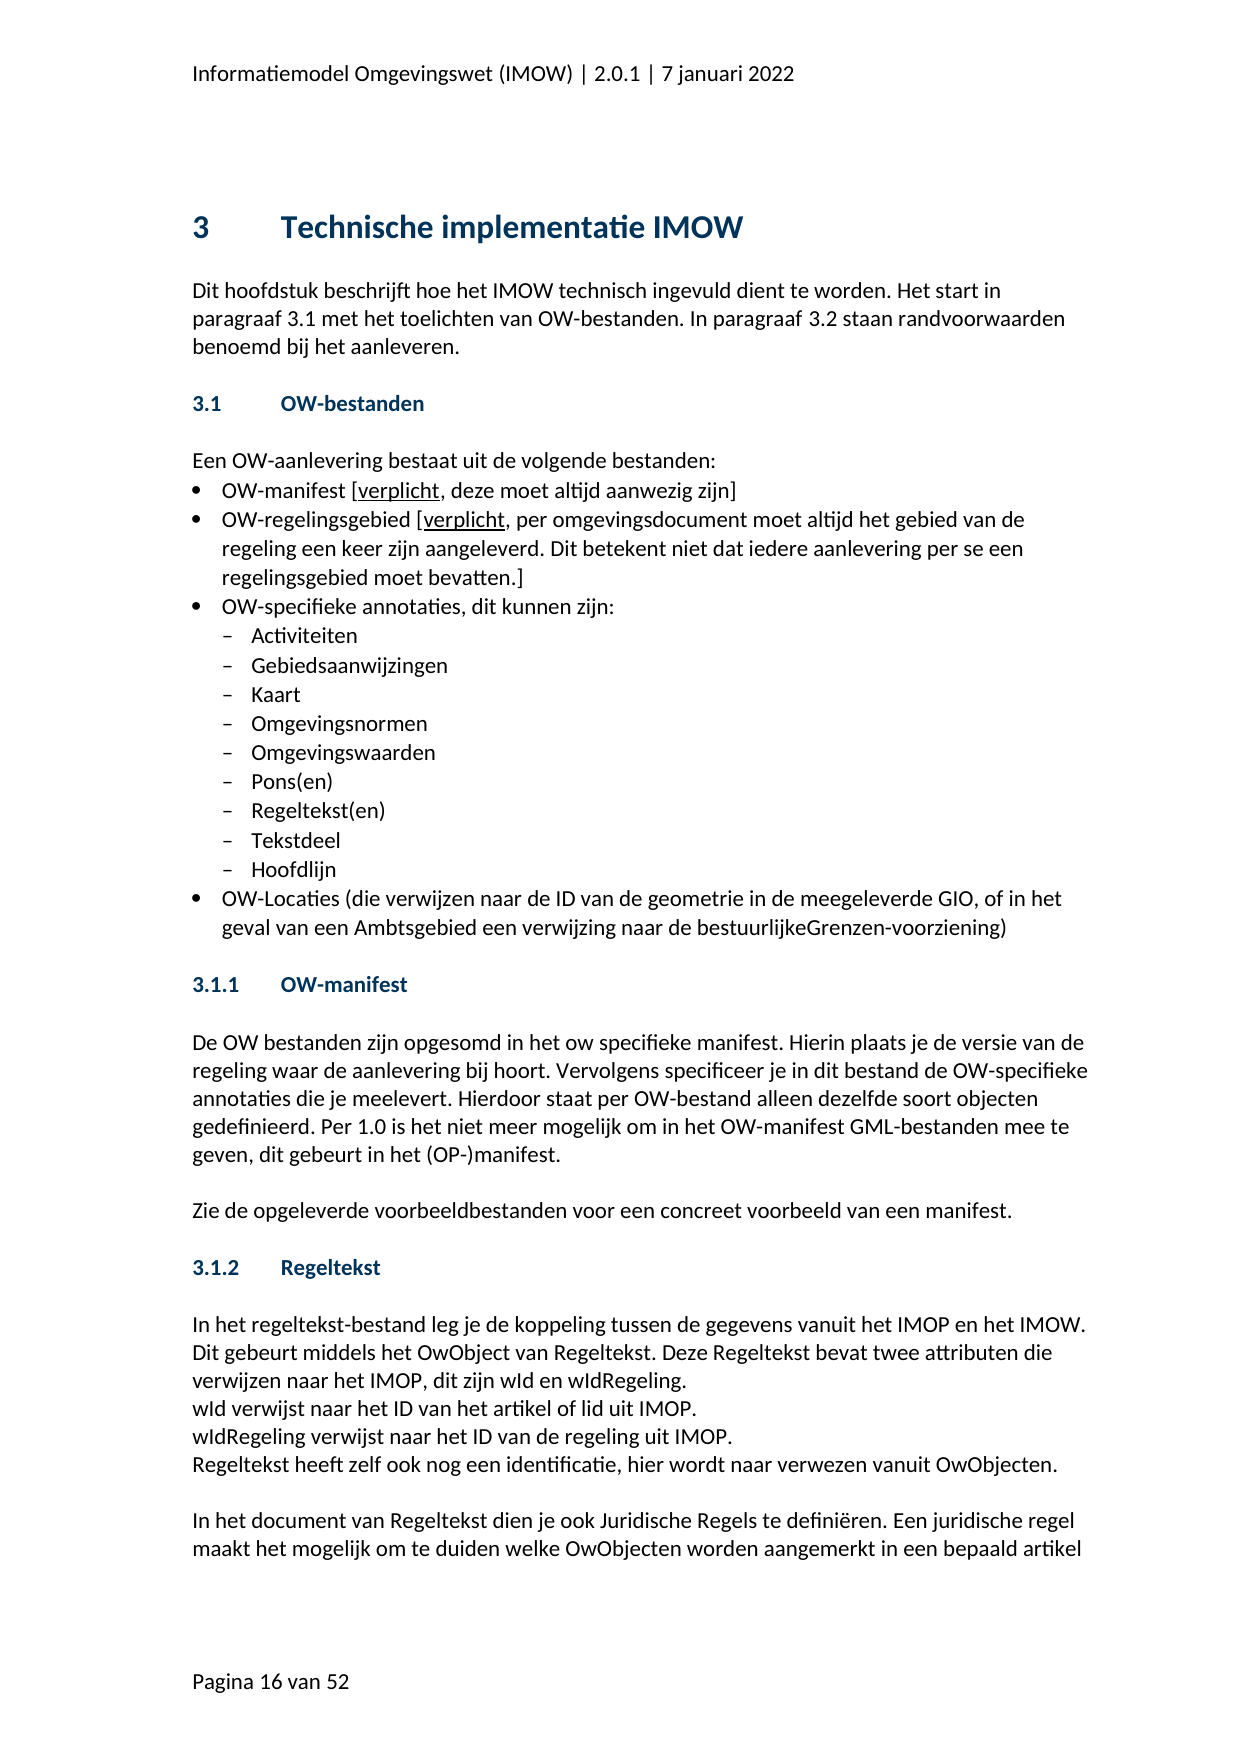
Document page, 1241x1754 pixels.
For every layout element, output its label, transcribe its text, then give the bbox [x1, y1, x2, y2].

text OW-specifieke annotaties, dit kunnen zijn: [192, 591, 1092, 621]
text Hoofdlijn [222, 854, 1092, 883]
text Pons(en) [222, 766, 1092, 796]
subtitle Regeltekst [192, 1253, 1092, 1281]
text Gebiedsaanwijzingen [222, 650, 1092, 679]
text Tekstdeel [222, 825, 1092, 854]
text OW-regelingsgebied [verplicht, per omgevingsdocument moet altijd het gebied van de regeling een keer zijn aangeleverd. Dit betekent niet dat iedere aanlevering per se een regelingsgebied moet bevatten.] [192, 504, 1092, 591]
subtitle Technische implementatie IMOW [192, 206, 1092, 247]
text OW-Locaties (die verwijzen naar de ID van de geometrie in de meegeleverde GIO, of in het geval van een Ambtsgebied een verwijzing naar de bestuurlijkeGrenzen-voorziening) [192, 883, 1092, 941]
subtitle OW-manifest [192, 971, 1092, 998]
text Kaart [222, 679, 1092, 708]
text Een OW-aanlevering bestaat uit de volgende bestanden: [192, 447, 1092, 475]
text De OW bestanden zijn opgesomd in het ow specifieke manifest. Hierin plaats je de versie van de regeling waar de aanlevering bij hoort. Vervolgens specificeer je in dit bestand de OW-specifieke annotaties die je meelevert. Hierdoor staat per OW-bestand alleen dezelfde soort objecten gedefinieerd. Per 1.0 is het niet meer mogelijk om in het OW-manifest GML-bestanden mee te geven, dit gebeurt in het (OP-)manifest. [192, 1028, 1092, 1168]
text Omgevingswaarden [222, 737, 1092, 766]
text OW-manifest [verplicht, deze moet altijd aanwezig zijn] [192, 475, 1092, 504]
text Zie de opgeleverde voorbeeldbestanden voor een concreet voorbeeld van een manifest. [192, 1196, 1092, 1224]
text wId verwijst naar het ID van het artikel of lid uit IMOP. [192, 1394, 1092, 1422]
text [192, 1506, 1092, 1562]
text Activiteiten [222, 621, 1092, 650]
text wIdRegeling verwijst naar het ID van de regeling uit IMOP. [192, 1422, 1092, 1450]
subtitle OW-bestanden [192, 389, 1092, 417]
text In het regeltekst-bestand leg je de koppeling tussen de gegevens vanuit het IMOP en het IMOW. Dit gebeurt middels het OwObject van Regeltekst. Deze Regeltekst bevat twee attributen die verwijzen naar het IMOP, dit zijn wId en wIdRegeling. [192, 1310, 1092, 1394]
text Dit hoofdstuk beschrijft hoe het IMOW technisch ingevuld dient te worden. Het start in paragraaf 3.1 met het toelichten van OW-bestanden. In paragraaf 3.2 staan randvoorwaarden benoemd bij het aanleveren. [192, 276, 1092, 360]
text Regeltekst(en) [222, 796, 1092, 825]
text Regeltekst heeft zelf ook nog een identificatie, hier wordt naar verwezen vanuit OwObjecten. [192, 1450, 1092, 1478]
text Omgevingsnormen [222, 708, 1092, 737]
